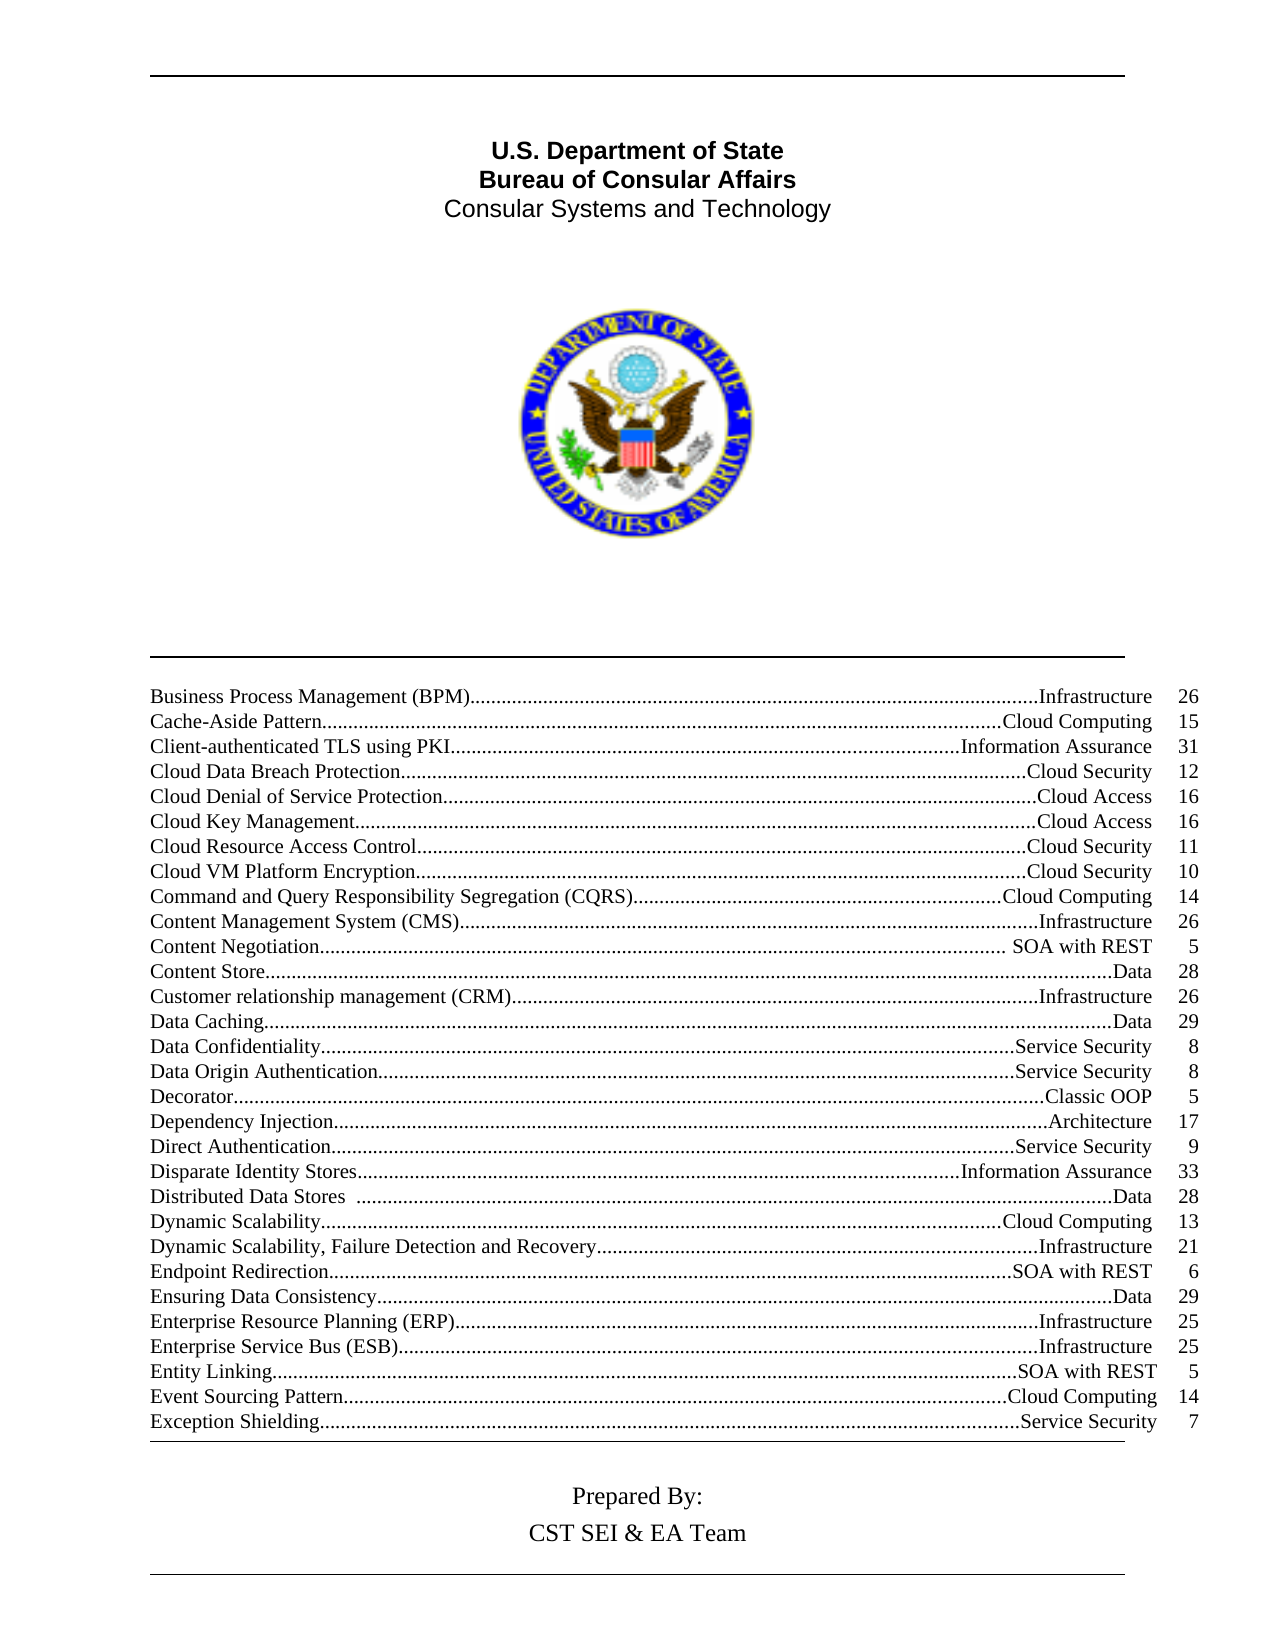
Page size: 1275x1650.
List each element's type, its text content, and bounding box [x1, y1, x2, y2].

text Dependency Injection Architecture 17 [150, 1108, 1125, 1133]
text Distributed Data Stores Data 28 [150, 1183, 1125, 1208]
text Data Confidentiality Service Security 8 [150, 1033, 1125, 1058]
text Endpoint Redirection SOA with REST 6 [150, 1258, 1125, 1283]
text Command and Query Responsibility Segregation (CQRS) Cloud Computing 14 [150, 883, 1125, 908]
text Dynamic Scalability Cloud Computing 13 [150, 1208, 1125, 1233]
text Enterprise Resource Planning (ERP) Infrastructure 25 [150, 1308, 1125, 1333]
text Decorator Classic OOP 5 [150, 1083, 1125, 1108]
text Cache-Aside Pattern Cloud Computing 15 [150, 708, 1125, 733]
text Exception Shielding Service Security 7 [150, 1408, 1125, 1433]
text Disparate Identity Stores Information Assurance 33 [150, 1158, 1125, 1183]
text Data Caching Data 29 [150, 1008, 1125, 1033]
text Dynamic Scalability, Failure Detection and Recovery Infrastructure 21 [150, 1233, 1125, 1258]
text Cloud VM Platform Encryption Cloud Security 10 [150, 858, 1125, 883]
text Client-authenticated TLS using PKI Information Assurance 31 [150, 733, 1125, 758]
text Direct Authentication Service Security 9 [150, 1133, 1125, 1158]
text Entity Linking SOA with REST 5 [150, 1358, 1125, 1383]
text Content Negotiation SOA with REST 5 [150, 933, 1125, 958]
text Enterprise Service Bus (ESB) Infrastructure 25 [150, 1333, 1125, 1358]
text Event Sourcing Pattern Cloud Computing 14 [150, 1383, 1125, 1408]
text Ensuring Data Consistency Data 29 [150, 1283, 1125, 1308]
text Content Store Data 28 [150, 958, 1125, 983]
text Content Management System (CMS) Infrastructure 26 [150, 908, 1125, 933]
text Customer relationship management (CRM) Infrastructure 26 [150, 983, 1125, 1008]
text Cloud Key Management Cloud Access 16 [150, 808, 1125, 833]
text Cloud Denial of Service Protection Cloud Access 16 [150, 783, 1125, 808]
text Data Origin Authentication Service Security 8 [150, 1058, 1125, 1083]
text Business Process Management (BPM) Infrastructure 26 [150, 683, 1125, 708]
text Cloud Data Breach Protection Cloud Security 12 [150, 758, 1125, 783]
text Cloud Resource Access Control Cloud Security 11 [150, 833, 1125, 858]
